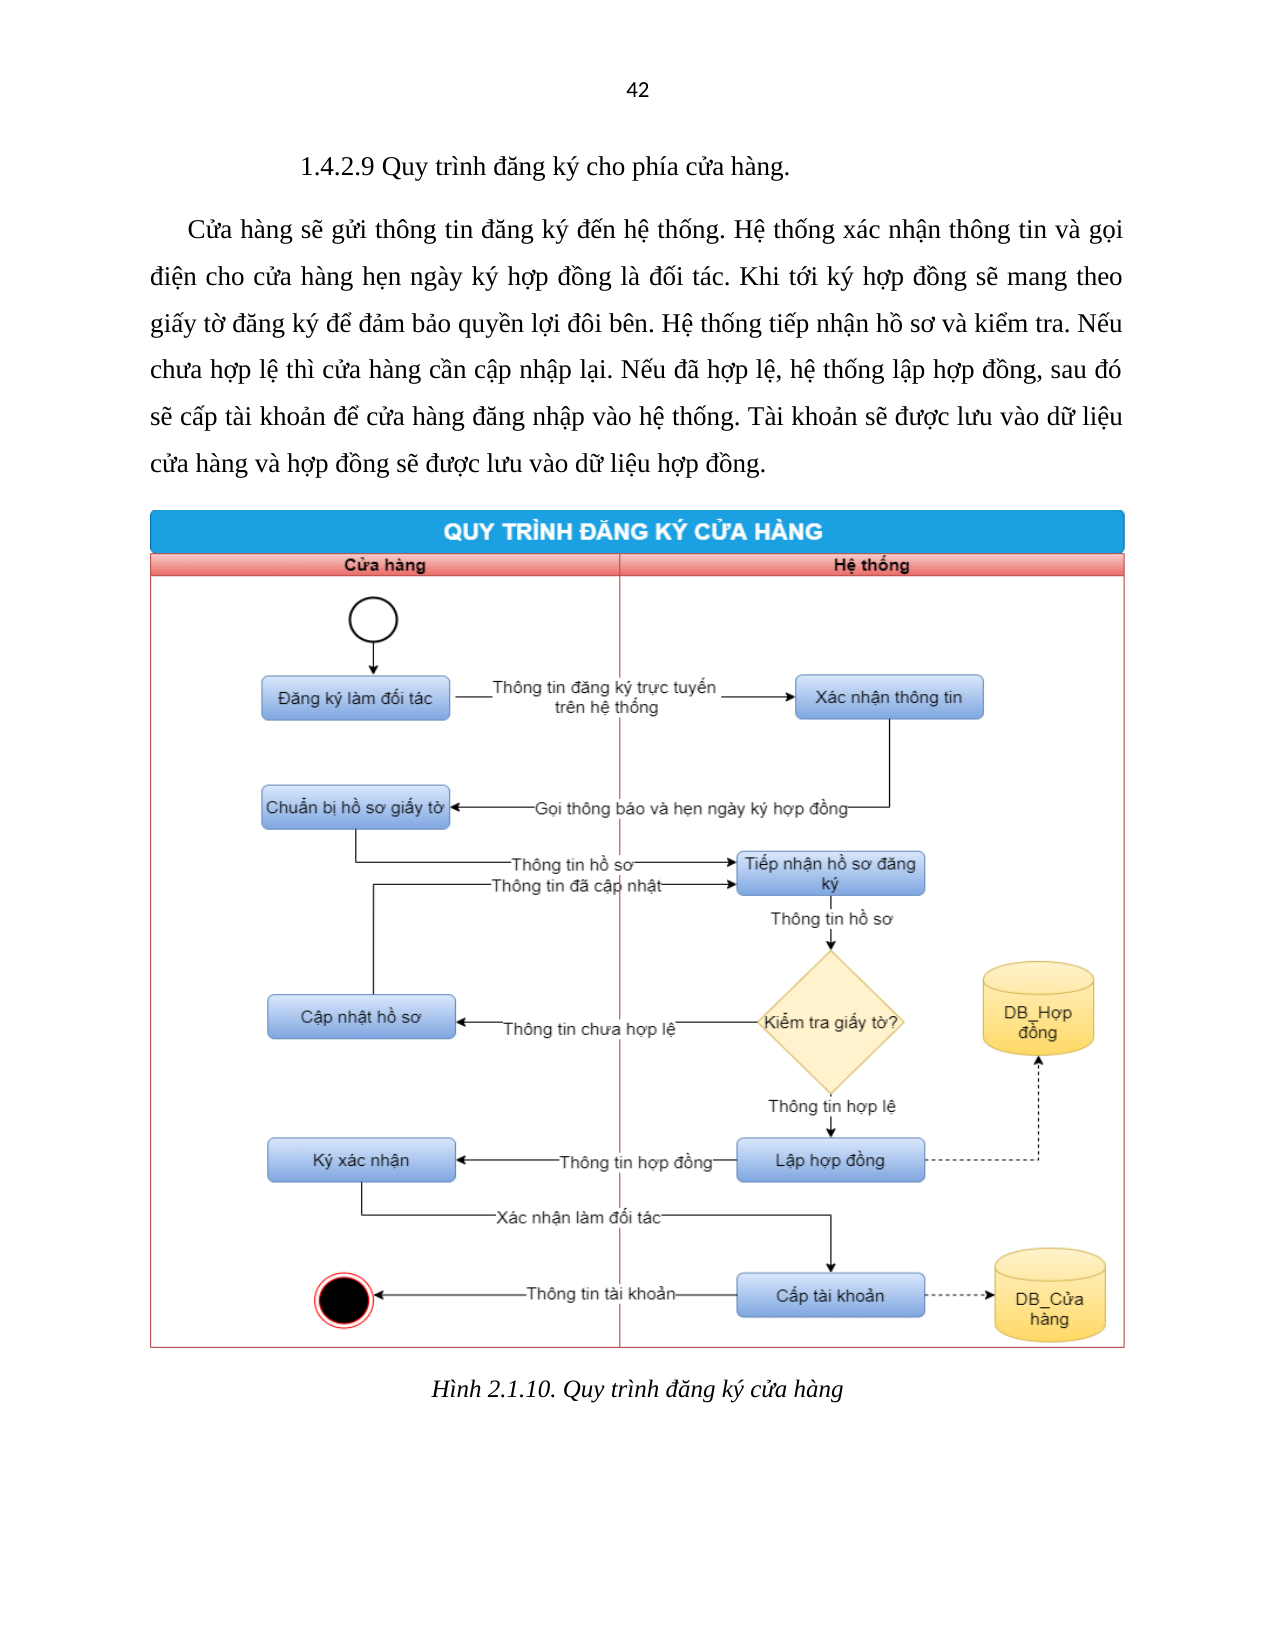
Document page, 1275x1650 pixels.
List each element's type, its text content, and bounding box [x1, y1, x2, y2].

text Cửa hàng sẽ gửi thông tin đăng ký đến hệ thống. Hệ thống xác nhận thông tin và gọi điện cho cửa hàng hẹn ngày ký hợp đồng là đối tác. Khi tới ký hợp đồng sẽ mang theo giấy tờ đăng ký để đảm bảo quyền lợi đôi bên. Hệ thống tiếp nhận hồ sơ và kiểm tra. Nếu chưa hợp lệ thì cửa hàng cần cập nhập lại. Nếu đã hợp lệ, hệ thống lập hợp đồng, sau đó sẽ cấp tài khoản để cửa hàng đăng nhập vào hệ thống. Tài khoản sẽ được lưu vào dữ liệu cửa hàng và hợp đồng sẽ được lưu vào dữ liệu hợp đồng. [150, 213, 1125, 478]
picture [150, 510, 1125, 1348]
list Quy trình đăng ký cho phía cửa hàng. [300, 150, 1125, 181]
list Hình 2.1.10. Quy trình đăng ký cửa hàng [150, 1374, 1125, 1403]
